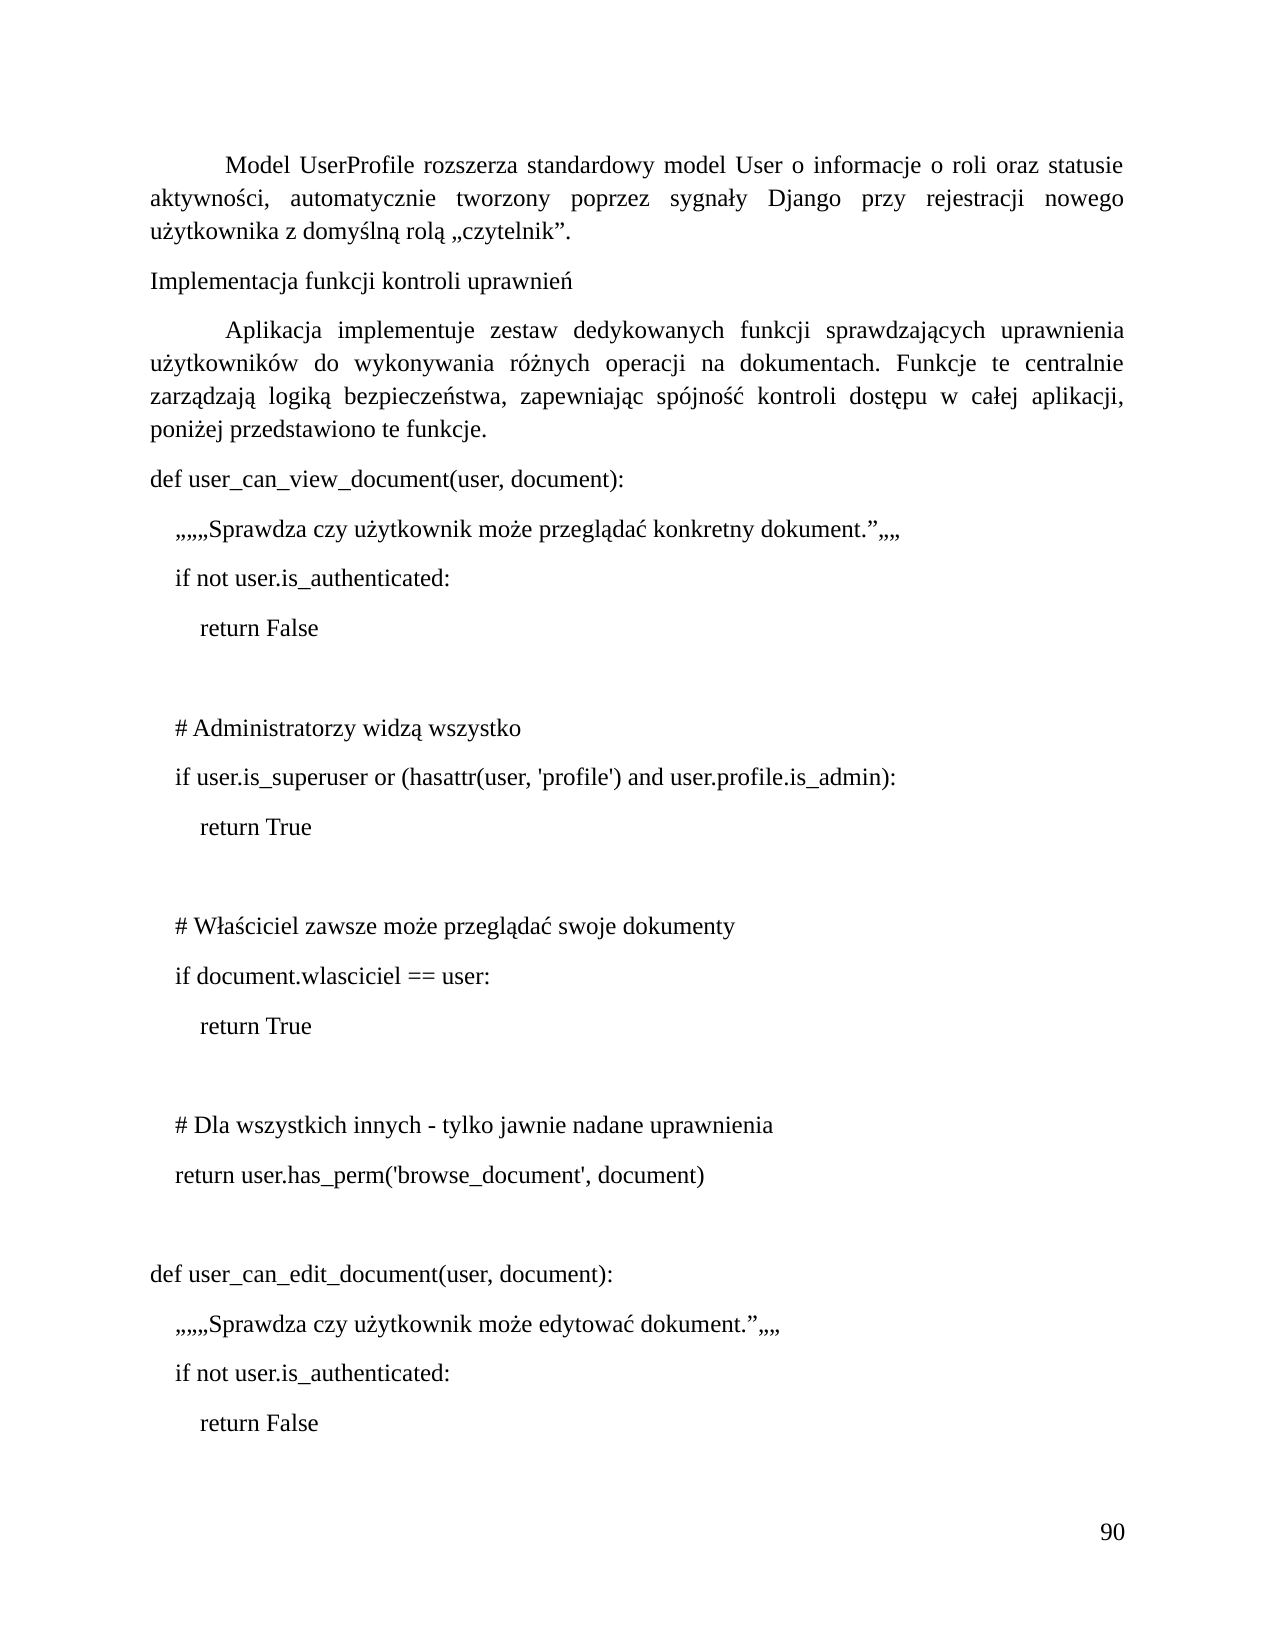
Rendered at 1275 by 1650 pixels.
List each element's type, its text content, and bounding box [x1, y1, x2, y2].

text „„„Sprawdza czy użytkownik może przeglądać konkretny dokument.”„„ [150, 514, 1125, 543]
text def user_can_view_document(user, document): [150, 464, 1125, 493]
text if not user.is_authenticated: [150, 563, 1125, 592]
text if document.wlasciciel == user: [150, 961, 1125, 990]
text return user.has_perm('browse_document', document) [150, 1160, 1125, 1188]
text return True [150, 812, 1125, 841]
text return False [150, 613, 1125, 642]
text Implementacja funkcji kontroli uprawnień [150, 266, 1125, 294]
text „„„Sprawdza czy użytkownik może edytować dokument.”„„ [150, 1309, 1125, 1338]
text Model UserProfile rozszerza standardowy model User o informacje o roli oraz statusie aktywności, automatycznie tworzony poprzez sygnały Django przy rejestracji nowego użytkownika z domyślną rolą „czytelnik”. [150, 150, 1125, 245]
text Aplikacja implementuje zestaw dedykowanych funkcji sprawdzających uprawnienia użytkowników do wykonywania różnych operacji na dokumentach. Funkcje te centralnie zarządzają logiką bezpieczeństwa, zapewniając spójność kontroli dostępu w całej aplikacji, poniżej przedstawiono te funkcje. [150, 315, 1125, 443]
text if user.is_superuser or (hasattr(user, 'profile') and user.profile.is_admin): [150, 762, 1125, 791]
text return False [150, 1408, 1125, 1437]
text if not user.is_authenticated: [150, 1358, 1125, 1387]
text # Dla wszystkich innych - tylko jawnie nadane uprawnienia [150, 1110, 1125, 1139]
text def user_can_edit_document(user, document): [150, 1259, 1125, 1288]
text # Właściciel zawsze może przeglądać swoje dokumenty [150, 911, 1125, 940]
text # Administratorzy widzą wszystko [150, 713, 1125, 741]
text return True [150, 1011, 1125, 1039]
